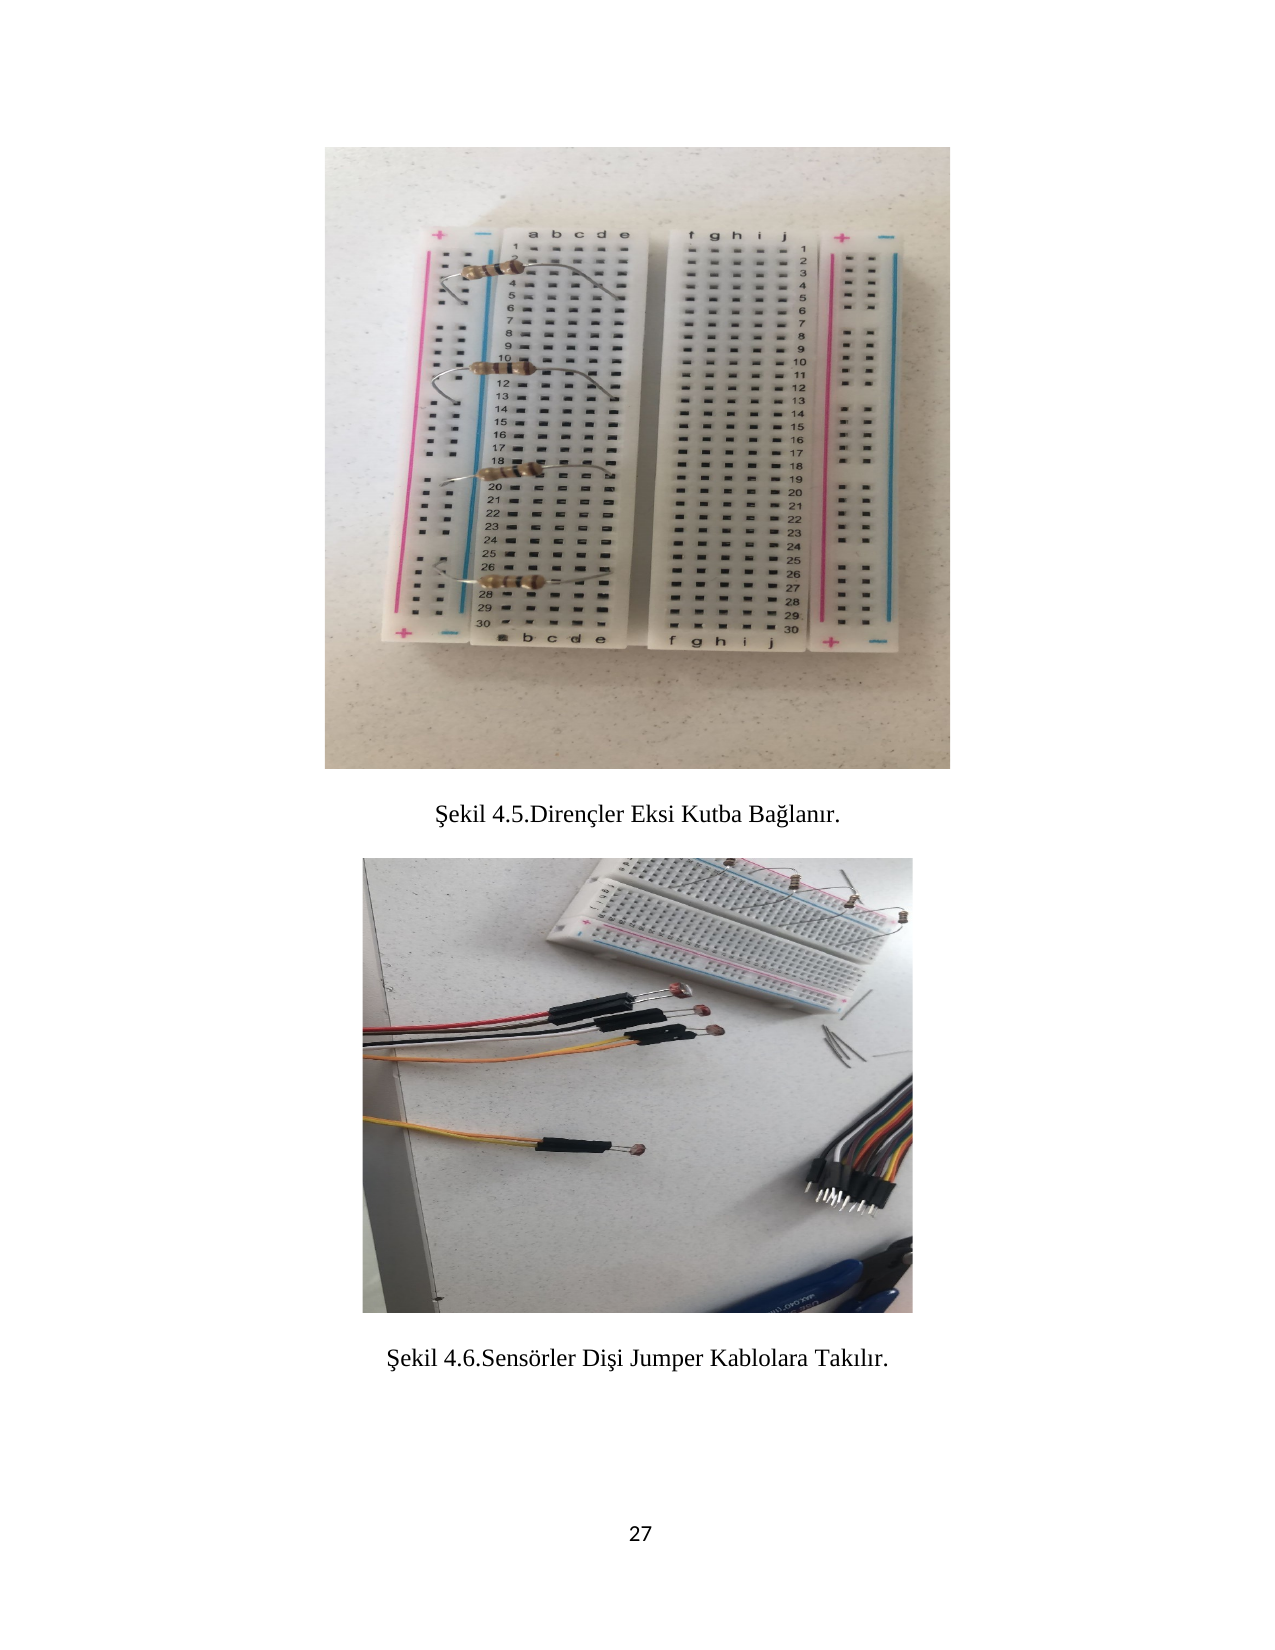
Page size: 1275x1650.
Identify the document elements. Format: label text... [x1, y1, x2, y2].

picture [324, 147, 951, 769]
text Şekil 4.6.Sensörler Dişi Jumper Kablolara Takılır. [148, 1343, 1127, 1372]
text Şekil 4.5.Dirençler Eksi Kutba Bağlanır. [148, 799, 1127, 828]
picture [362, 858, 913, 1313]
